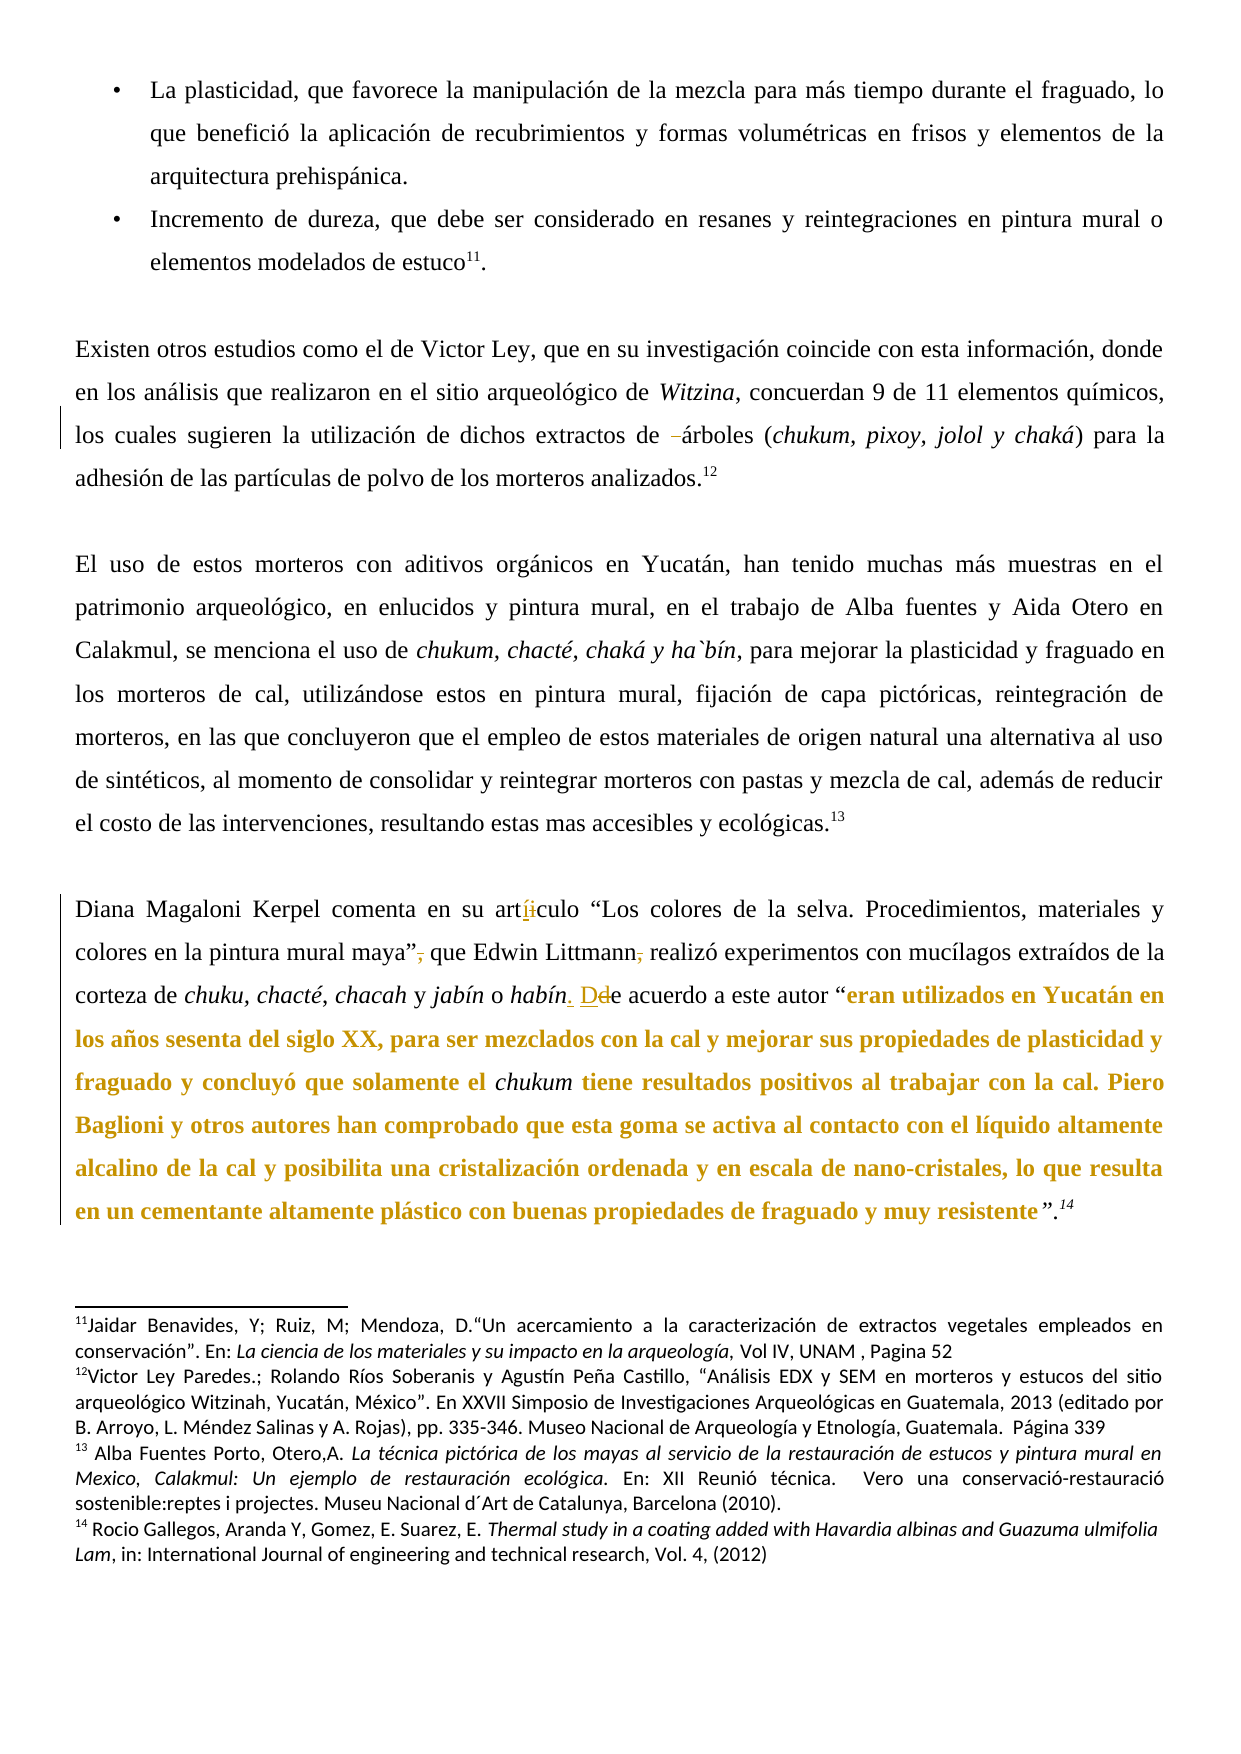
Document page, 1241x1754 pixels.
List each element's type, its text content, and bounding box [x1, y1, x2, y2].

text Existen otros estudios como el de Victor Ley, que en su investigación coincide con esta información, donde en los análisis que realizaron en el sitio arqueológico de Witzina, concuerdan 9 de 11 elementos químicos, los cuales sugieren la utilización de dichos extractos de árboles (chukum, pixoy, jolol y chaká) para la adhesión de las partículas de polvo de los morteros analizados. [75, 334, 1165, 492]
list La plasticidad, que favorece la manipulación de la mezcla para más tiempo durante el fraguado, lo que benefició la aplicación de recubrimientos y formas volumétricas en frisos y elementos de la arquitectura prehispánica. [112, 75, 1165, 190]
text El uso de estos morteros con aditivos orgánicos en Yucatán, han tenido muchas más muestras en el patrimonio arqueológico, en enlucidos y pintura mural, en el trabajo de Alba fuentes y Aida Otero en Calakmul, se menciona el uso de chukum, chacté, chaká y ha`bín, para mejorar la plasticidad y fraguado en los morteros de cal, utilizándose estos en pintura mural, fijación de capa pictóricas, reintegración de morteros, en las que concluyeron que el empleo de estos materiales de origen natural una alternativa al uso de sintéticos, al momento de consolidar y reintegrar morteros con pastas y mezcla de cal, además de reducir el costo de las intervenciones, resultando estas mas accesibles y ecológicas. [75, 549, 1165, 837]
list Incremento de dureza, que debe ser considerado en resanes y reintegraciones en pintura mural o elementos modelados de estuco. [112, 204, 1165, 276]
text Diana Magaloni Kerpel comenta en su artculo “Los colores de la selva. Procedimientos, materiales y colores en la pintura mural maya” que Edwin Littmann realizó experimentos con mucílagos extraídos de la corteza de chuku, chacté, chacah y jabín o habín e acuerdo a este autor “eran utilizados en Yucatán en los años sesenta del siglo XX, para ser mezclados con la cal y mejorar sus propiedades de plasticidad y fraguado y concluyó que solamente el chukum tiene resultados positivos al trabajar con la cal. Piero Baglioni y otros autores han comprobado que esta goma se activa al contacto con el líquido altamente alcalino de la cal y posibilita una cristalización ordenada y en escala de nano-cristales, lo que resulta en un cementante altamente plástico con buenas propiedades de fraguado y muy resistente”. [75, 894, 1165, 1225]
